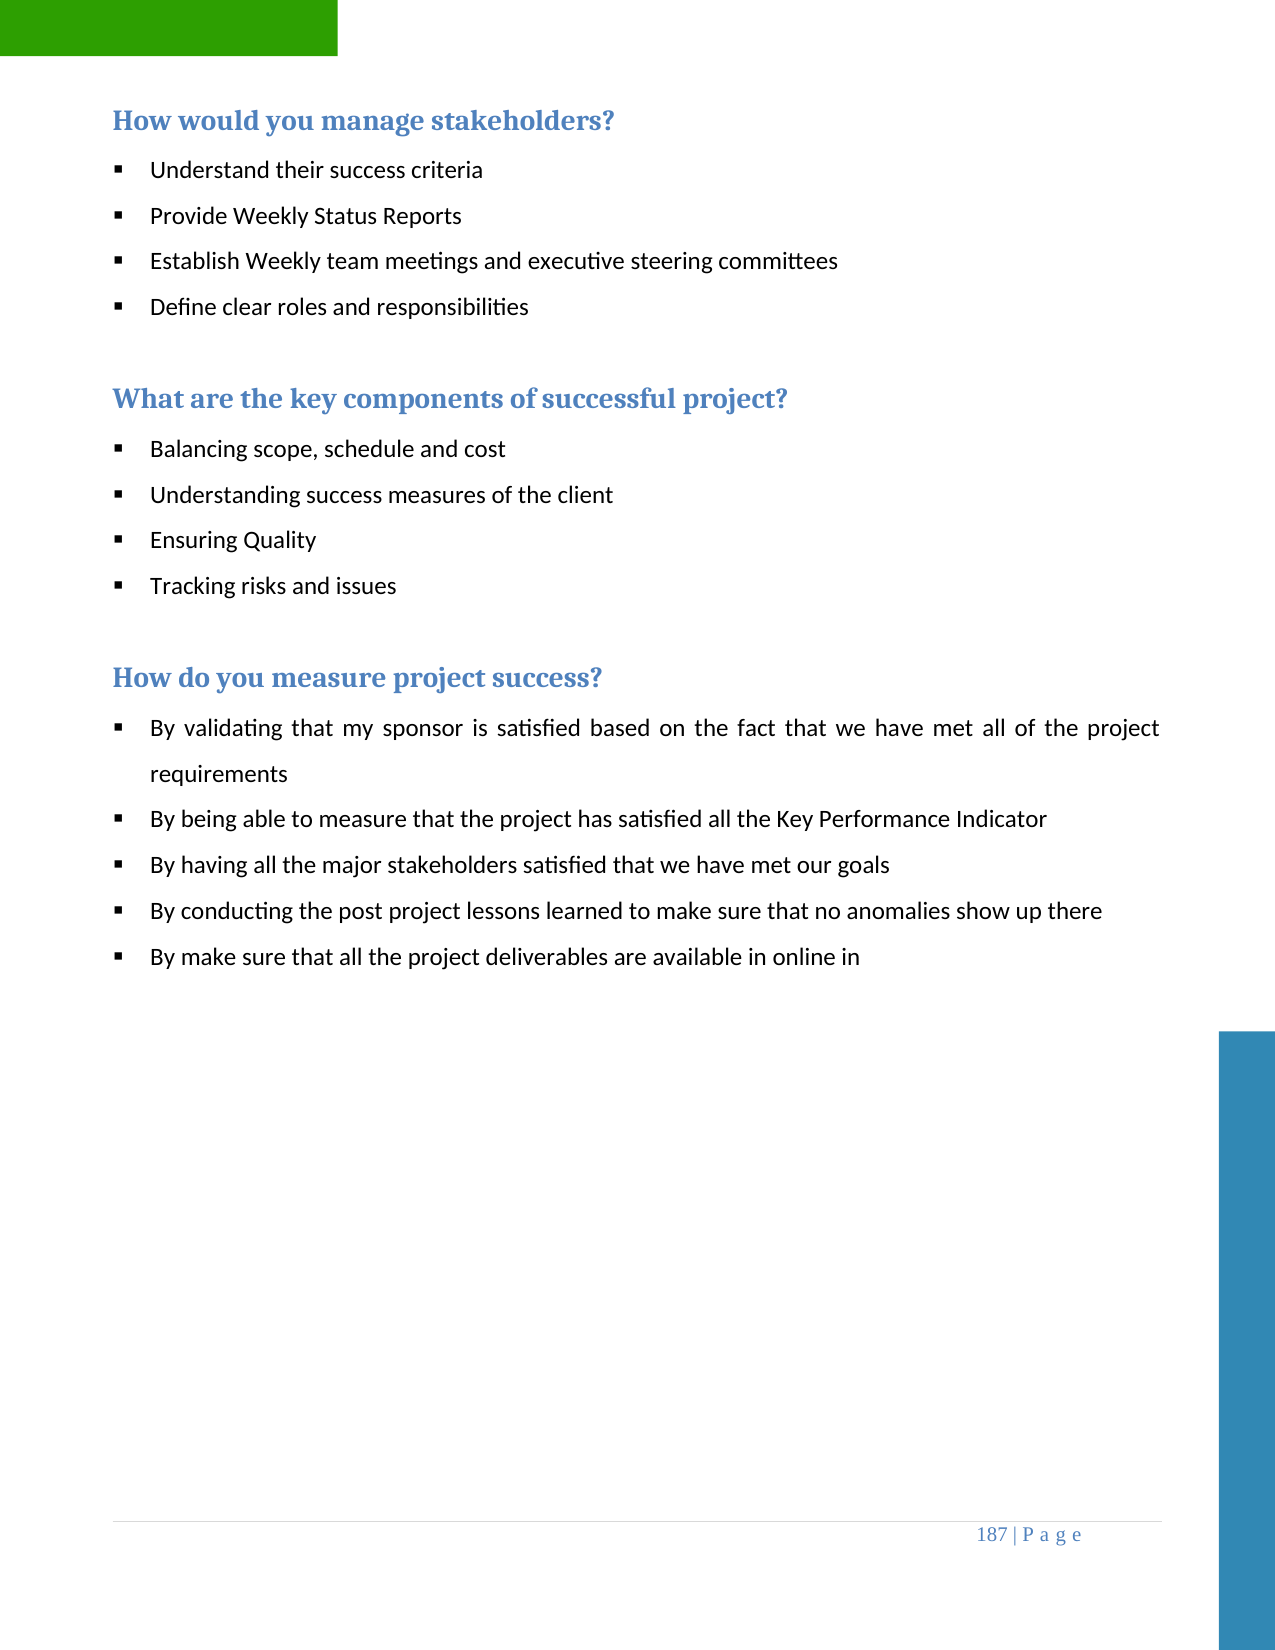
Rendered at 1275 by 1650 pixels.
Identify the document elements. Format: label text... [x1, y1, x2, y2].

list By having all the major stakeholders satisfied that we have met our goals [112, 849, 1162, 880]
list Define clear roles and responsibilities [112, 291, 1162, 322]
list By being able to measure that the project has satisfied all the Key Performance Indicator [112, 803, 1162, 834]
list Ensuring Quality [112, 524, 1162, 555]
list Provide Weekly Status Reports [112, 200, 1162, 230]
list Understand their success criteria [112, 154, 1162, 184]
text How would you manage stakeholders? [112, 104, 1162, 137]
list Tracking risks and issues [112, 570, 1162, 601]
text How do you measure project success? [112, 662, 1162, 695]
list By validating that my sponsor is satisfied based on the fact that we have met all of the project requirements [112, 712, 1162, 788]
list Establish Weekly team meetings and executive steering committees [112, 246, 1162, 276]
list By conducting the post project lessons learned to make sure that no anomalies show up there [112, 895, 1162, 925]
text What are the key components of successful project? [112, 383, 1162, 416]
list By make sure that all the project deliverables are available in online in [112, 941, 1162, 971]
list Balancing scope, schedule and cost [112, 433, 1162, 463]
list Understanding success measures of the client [112, 479, 1162, 509]
